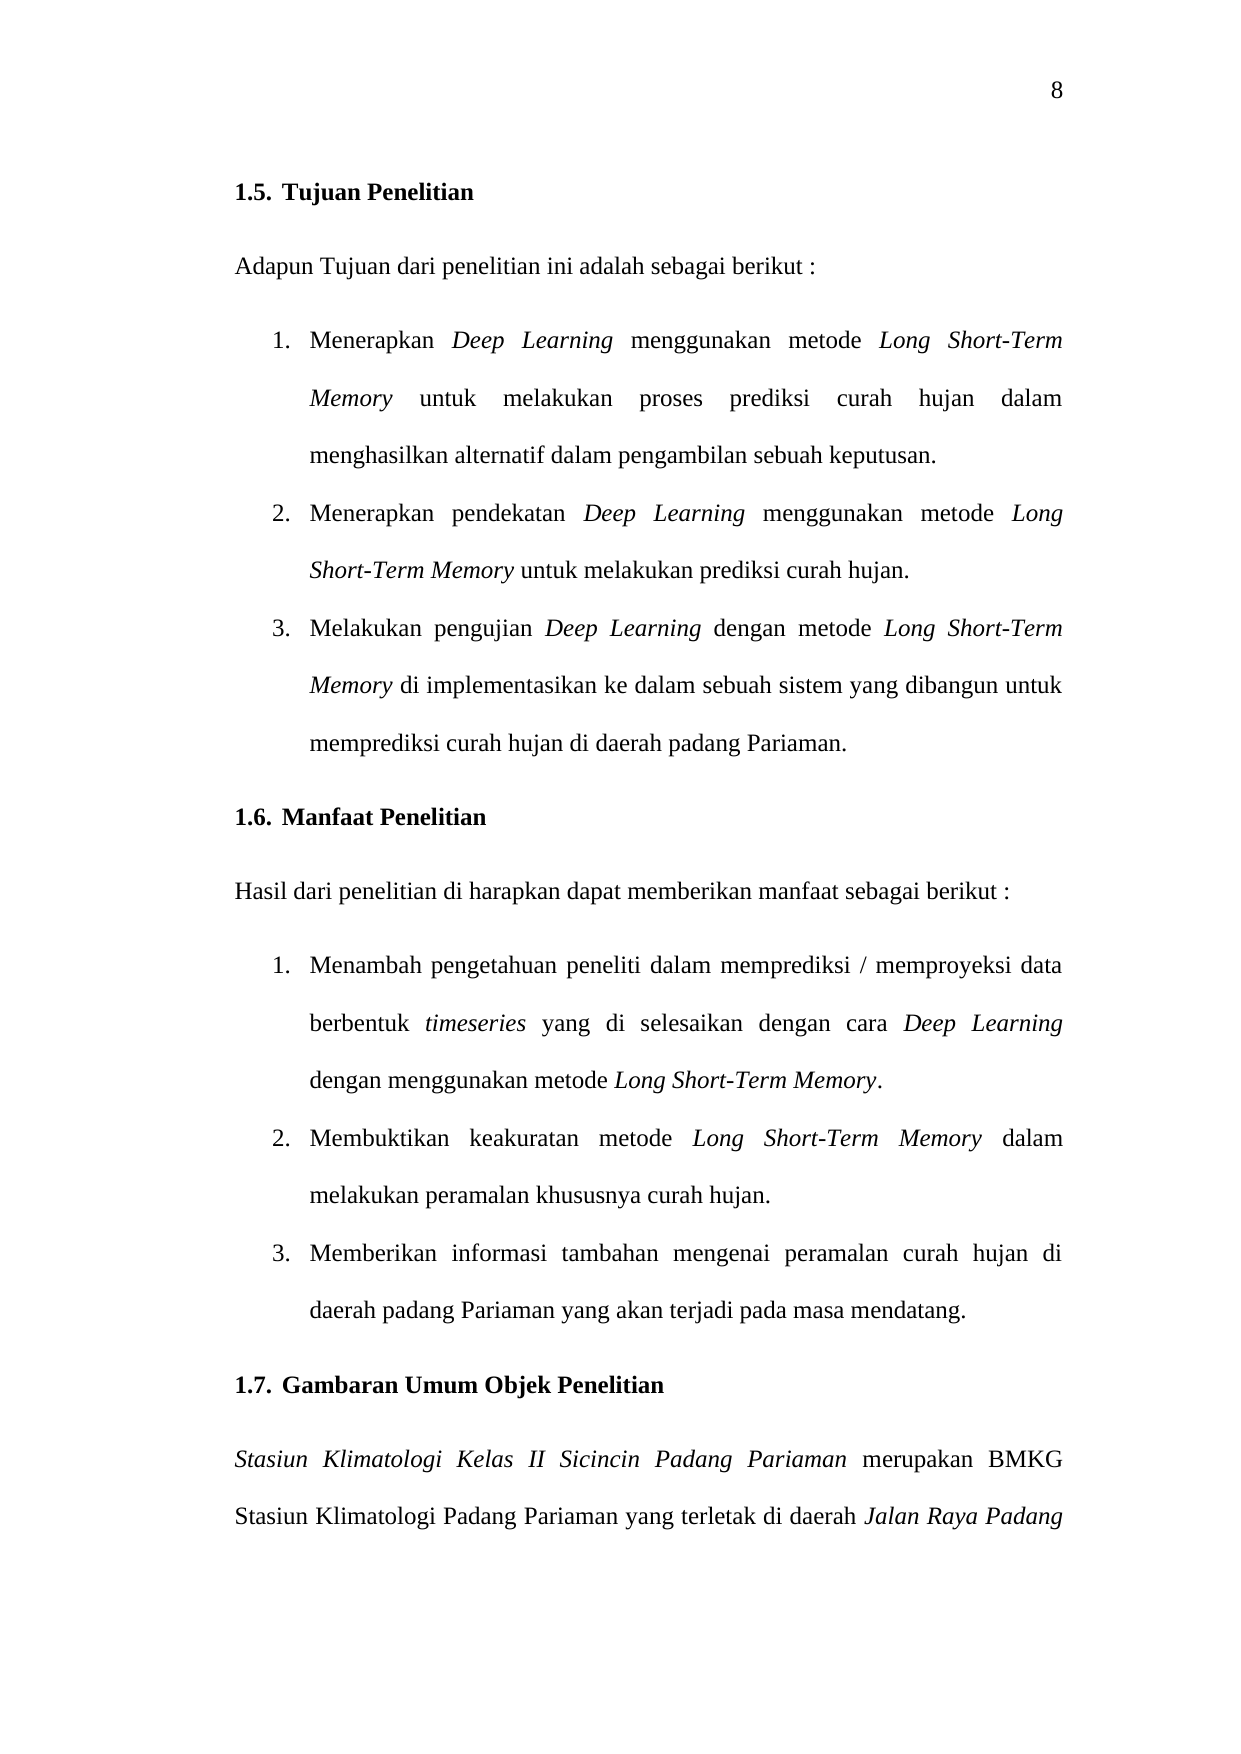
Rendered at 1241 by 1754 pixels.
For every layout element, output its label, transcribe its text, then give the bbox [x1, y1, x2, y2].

list Menambah pengetahuan peneliti dalam memprediksi / memproyeksi data berbentuk timeseries yang di selesaikan dengan cara Deep Learning dengan menggunakan metode Long Short-Term Memory. [272, 951, 1063, 1094]
text Hasil dari penelitian di harapkan dapat memberikan manfaat sebagai berikut : [234, 876, 1063, 905]
subtitle Tujuan Penelitian [234, 177, 1063, 206]
list Membuktikan keakuratan metode Long Short-Term Memory dalam melakukan peramalan khususnya curah hujan. [272, 1123, 1063, 1209]
list Menerapkan Deep Learning menggunakan metode Long Short-Term Memory untuk melakukan proses prediksi curah hujan dalam menghasilkan alternatif dalam pengambilan sebuah keputusan. [272, 326, 1063, 469]
list Memberikan informasi tambahan mengenai peramalan curah hujan di daerah padang Pariaman yang akan terjadi pada masa mendatang. [272, 1238, 1063, 1324]
list Melakukan pengujian Deep Learning dengan metode Long Short-Term Memory di implementasikan ke dalam sebuah sistem yang dibangun untuk memprediksi curah hujan di daerah padang Pariaman. [272, 613, 1063, 757]
list Menerapkan pendekatan Deep Learning menggunakan metode Long Short-Term Memory untuk melakukan prediksi curah hujan. [272, 498, 1063, 584]
subtitle Gambaran Umum Objek Penelitian [234, 1370, 1063, 1398]
text Adapun Tujuan dari penelitian ini adalah sebagai berikut : [234, 251, 1063, 280]
subtitle Manfaat Penelitian [234, 802, 1063, 831]
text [234, 1444, 1063, 1530]
